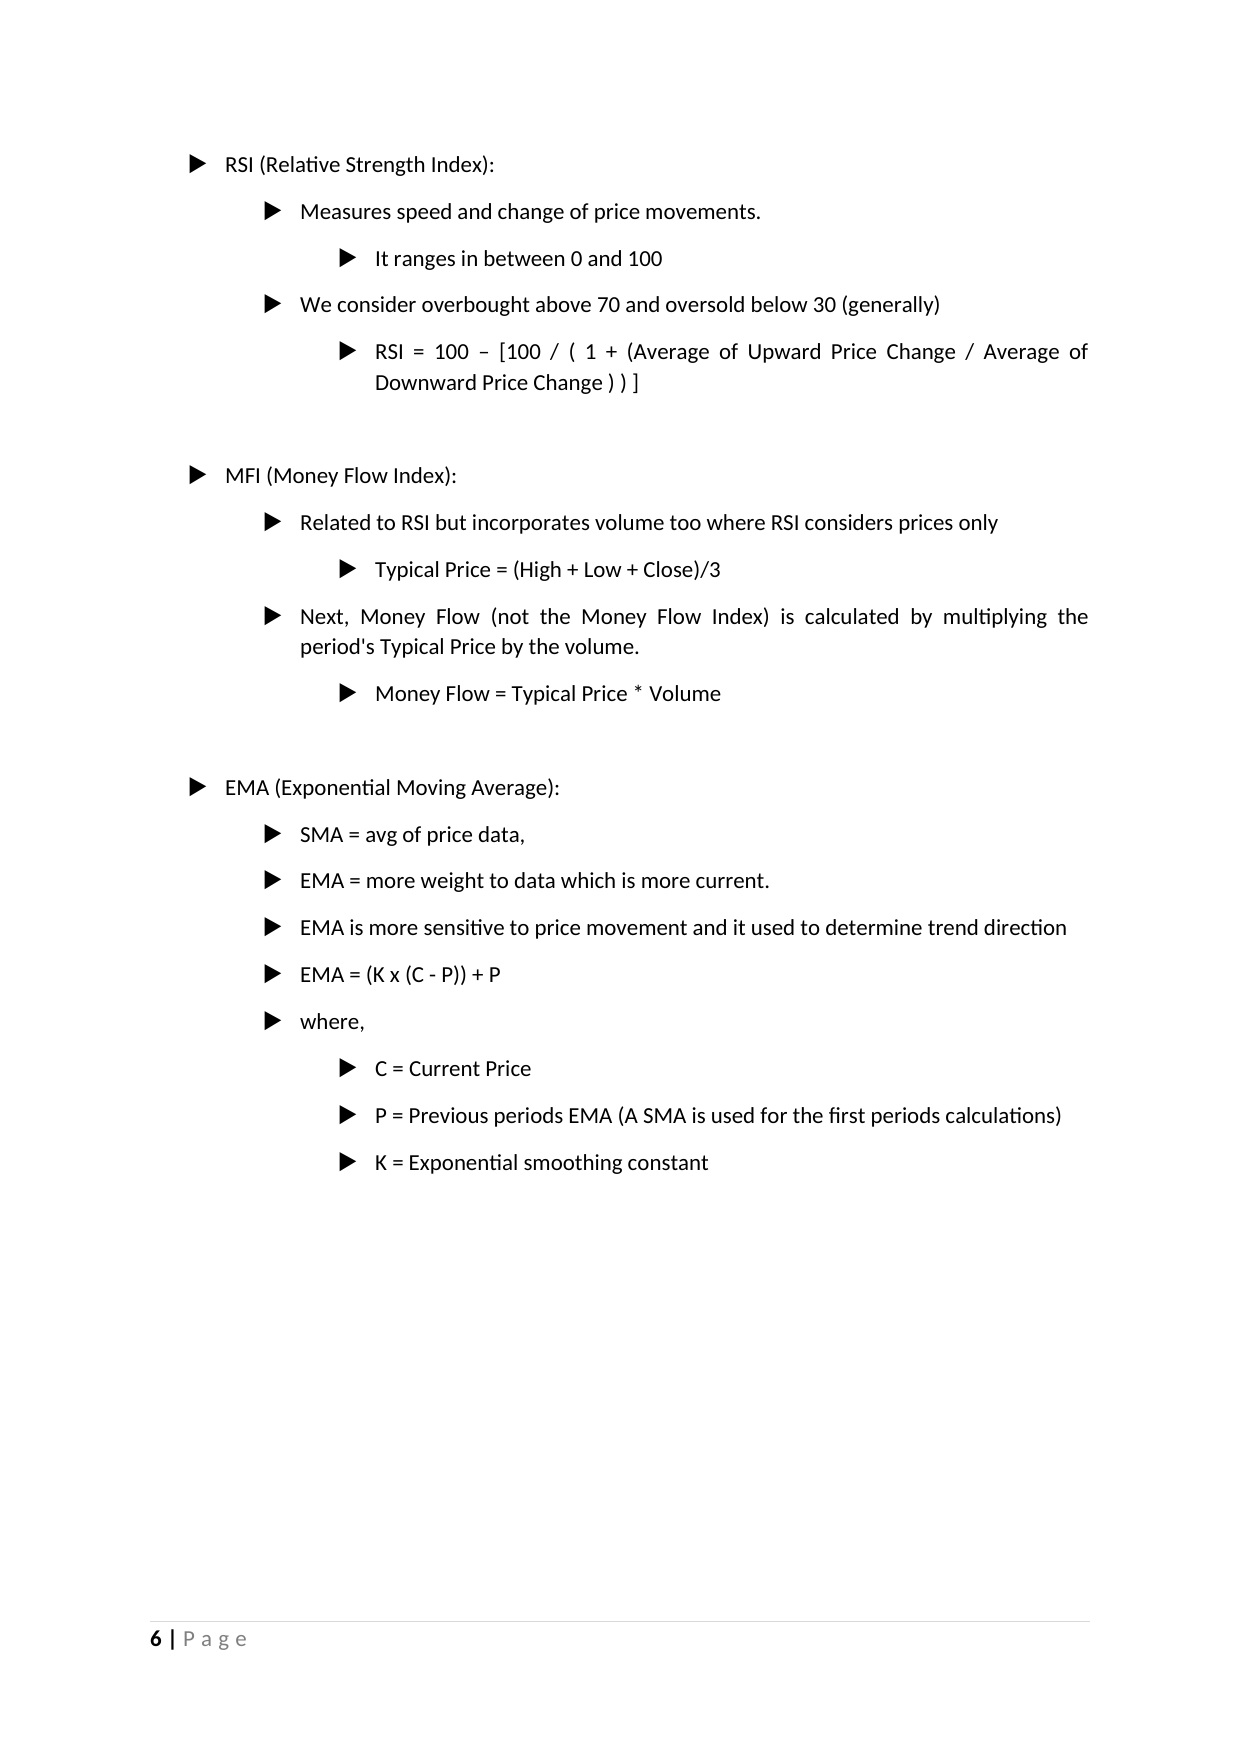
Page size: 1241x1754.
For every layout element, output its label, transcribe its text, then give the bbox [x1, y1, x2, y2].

list Money Flow = Typical Price * Volume [337, 679, 1090, 707]
list EMA is more sensitive to price movement and it used to determine trend direction [262, 913, 1090, 942]
list It ranges in between 0 and 100 [337, 244, 1090, 272]
list EMA (Exponential Moving Average): [187, 773, 1090, 801]
list Related to RSI but incorporates volume too where RSI considers prices only [262, 508, 1090, 536]
list We consider overbought above 70 and oversold below 30 (generally) [262, 291, 1090, 319]
list RSI = 100 – [100 / ( 1 + (Average of Upward Price Change / Average of Downward Price Change ) ) ] [337, 337, 1090, 396]
list MFI (Money Flow Index): [187, 461, 1090, 489]
list Typical Price = (High + Low + Close)/3 [337, 555, 1090, 583]
list EMA = (K x (C - P)) + P [262, 960, 1090, 988]
list SMA = avg of price data, [262, 820, 1090, 848]
list RSI (Relative Strength Index): [187, 150, 1090, 178]
list Next, Money Flow (not the Money Flow Index) is calculated by multiplying the period's Typical Price by the volume. [262, 602, 1090, 660]
list EMA = more weight to data which is more current. [262, 867, 1090, 895]
list Measures speed and change of price movements. [262, 197, 1090, 225]
list P = Previous periods EMA (A SMA is used for the first periods calculations) [337, 1101, 1090, 1129]
list C = Current Price [337, 1054, 1090, 1082]
list K = Exponential smoothing constant [337, 1148, 1090, 1176]
list where, [262, 1007, 1090, 1035]
